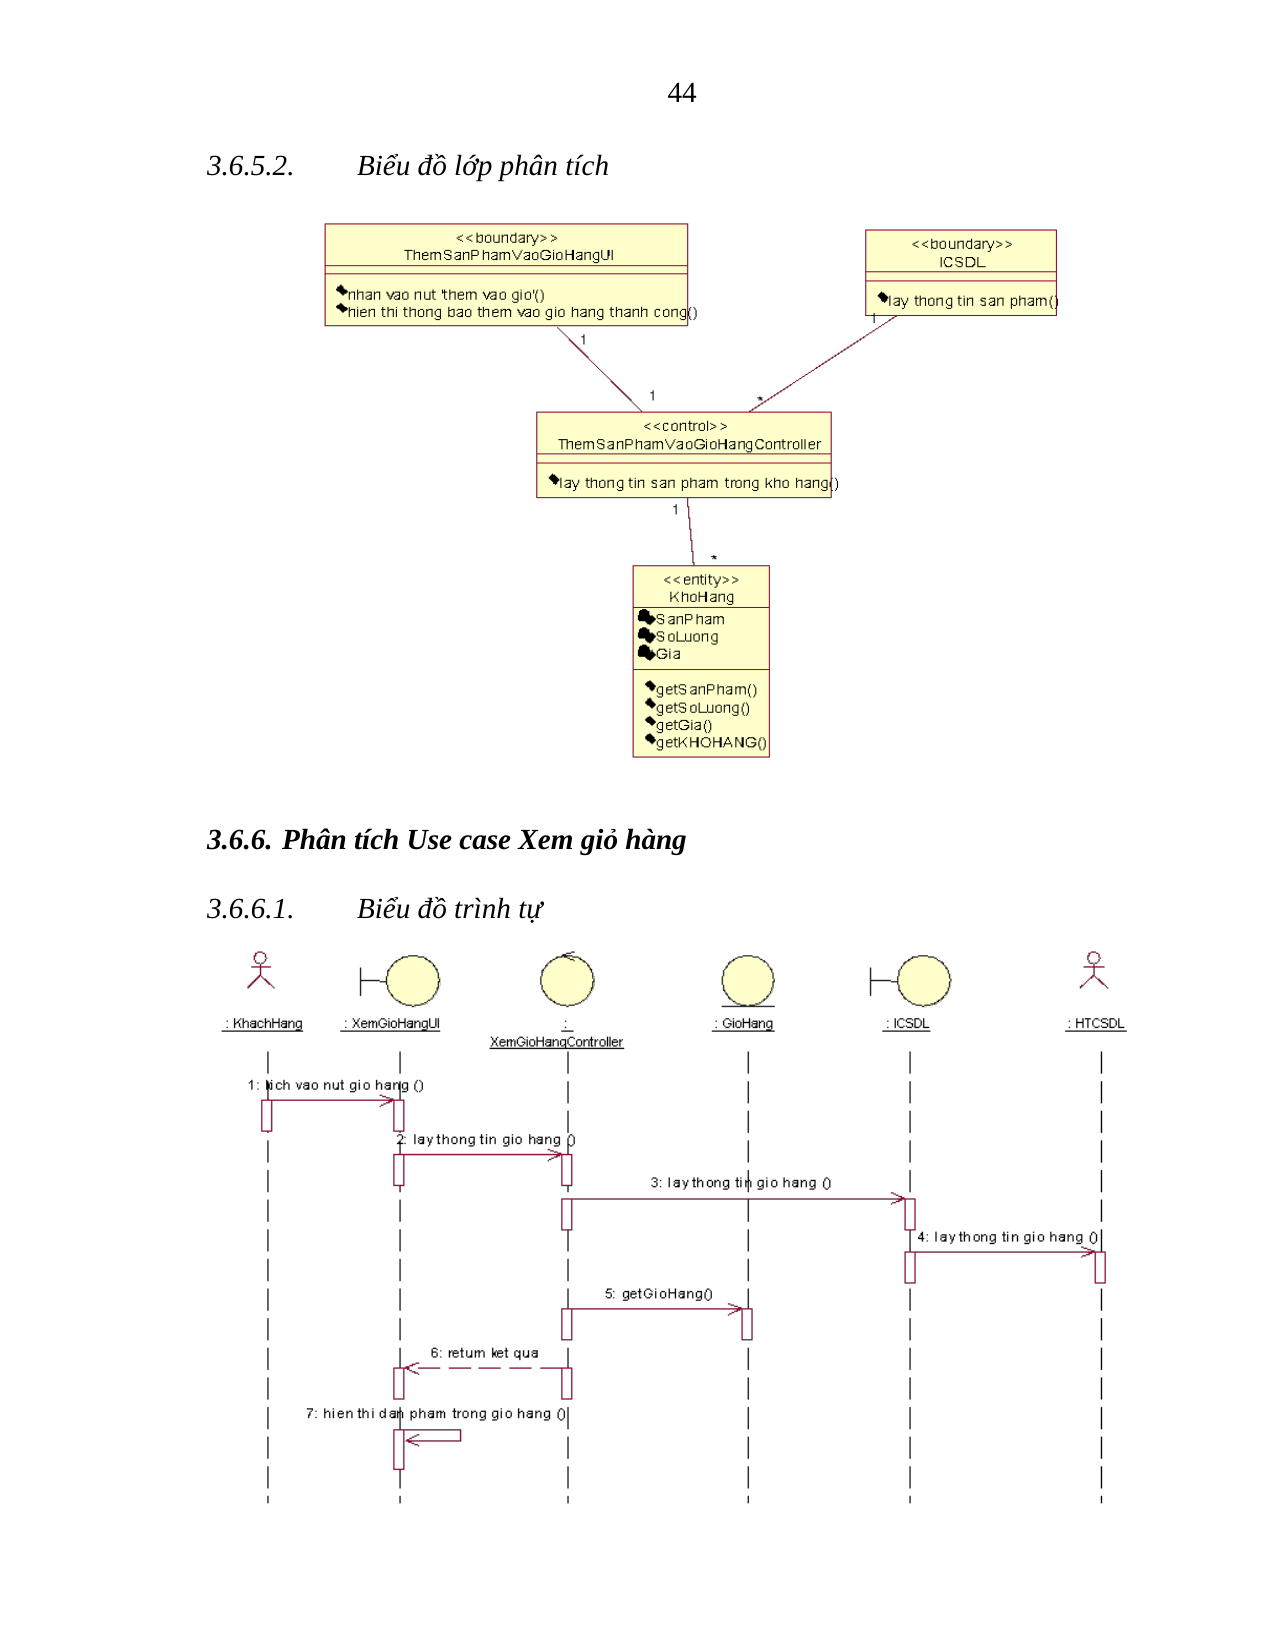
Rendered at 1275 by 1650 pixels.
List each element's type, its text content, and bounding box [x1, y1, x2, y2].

subtitle Phân tích Use case Xem giỏ hàng [207, 822, 1157, 856]
picture [288, 197, 1075, 788]
subtitle Biểu đồ trình tự [207, 891, 1157, 924]
subtitle Biểu đồ lớp phân tích [207, 148, 1157, 181]
picture [215, 940, 1148, 1516]
